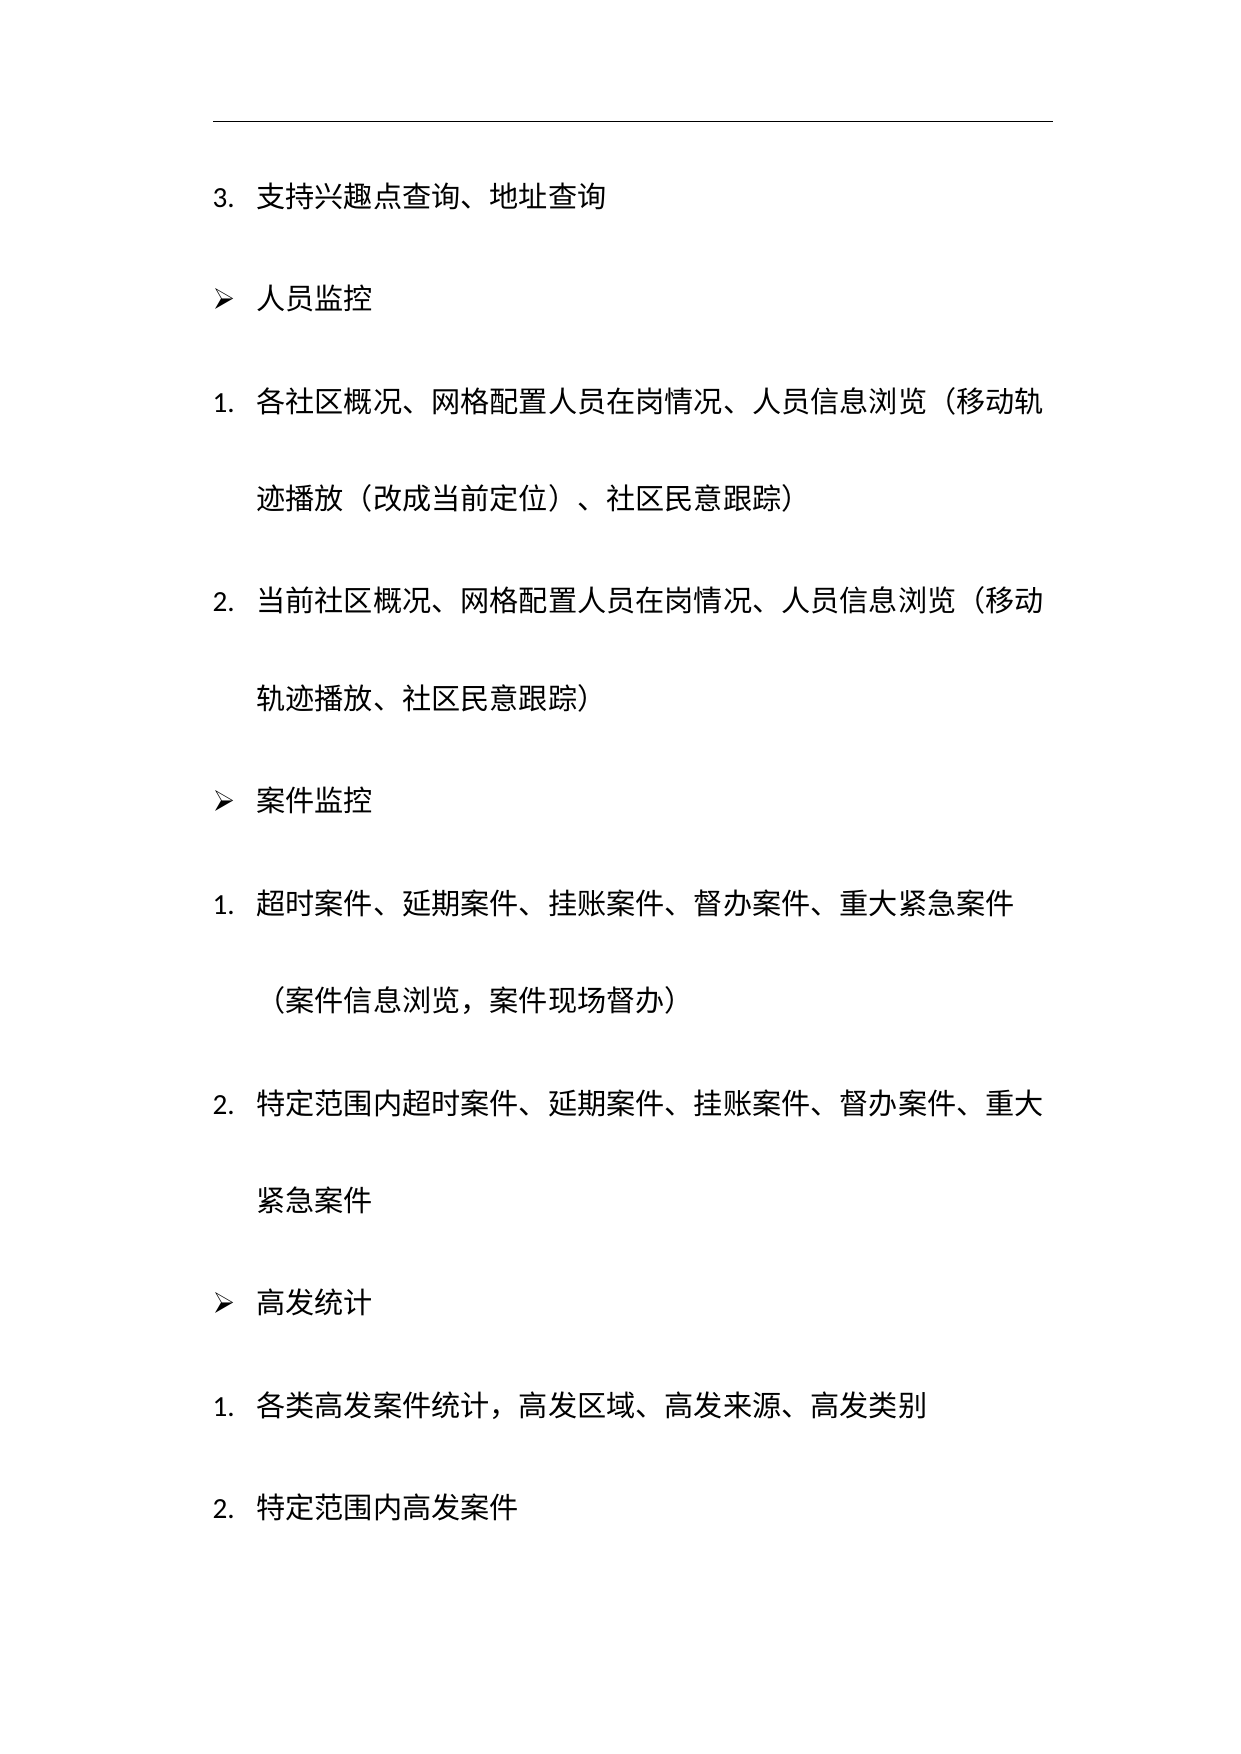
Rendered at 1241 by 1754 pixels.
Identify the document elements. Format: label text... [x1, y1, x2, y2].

list 支持兴趣点查询、地址查询 [212, 162, 1053, 227]
list 当前社区概况、网格配置人员在岗情况、人员信息浏览（移动轨迹播放、社区民意跟踪） [212, 567, 1053, 729]
list 人员监控 [212, 264, 1053, 329]
list 各社区概况、网格配置人员在岗情况、人员信息浏览（移动轨迹播放（改成当前定位）、社区民意跟踪） [212, 367, 1053, 529]
list 高发统计 [212, 1269, 1053, 1334]
list 案件监控 [212, 767, 1053, 832]
list 各类高发案件统计，高发区域、高发来源、高发类别 [212, 1371, 1053, 1436]
list 超时案件、延期案件、挂账案件、督办案件、重大紧急案件（案件信息浏览，案件现场督办） [212, 869, 1053, 1031]
list 特定范围内高发案件 [212, 1473, 1053, 1538]
list 特定范围内超时案件、延期案件、挂账案件、督办案件、重大紧急案件 [212, 1069, 1053, 1231]
